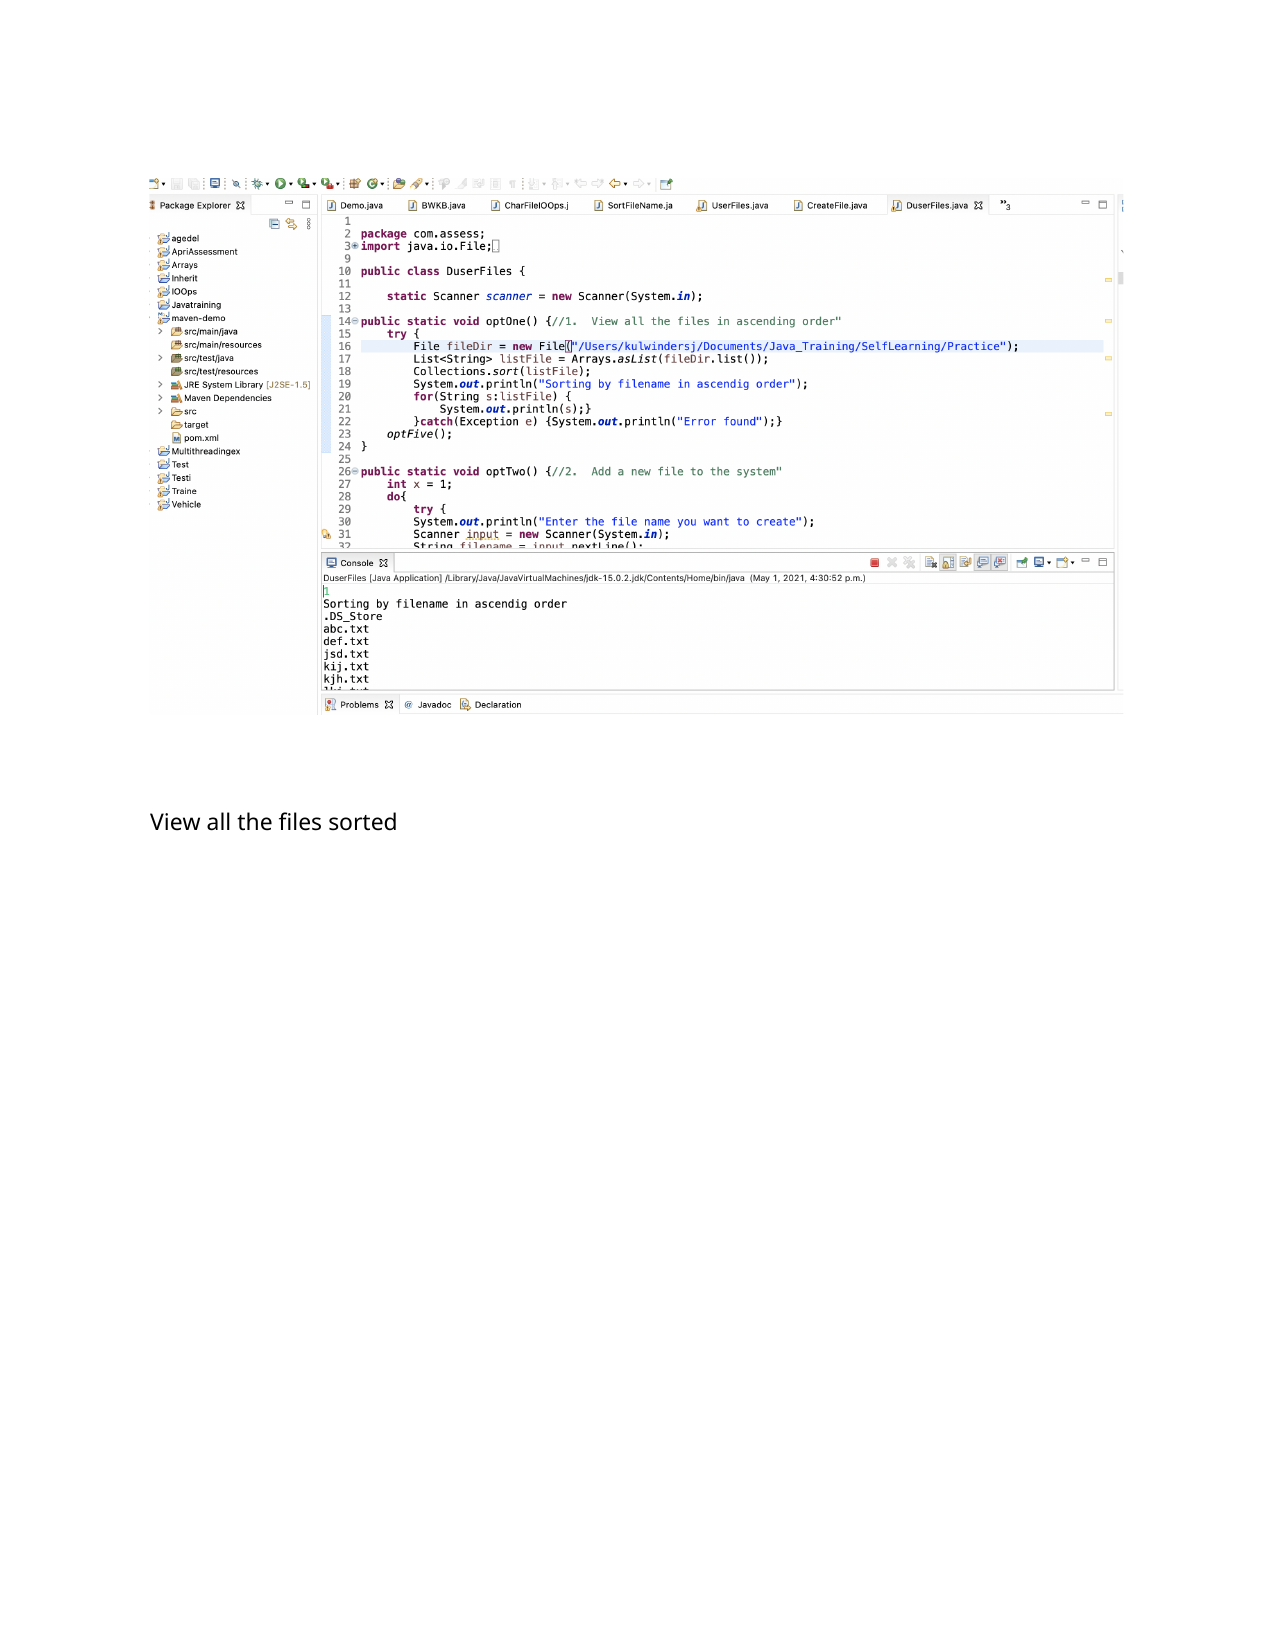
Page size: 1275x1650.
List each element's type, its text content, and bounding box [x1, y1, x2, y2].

picture [150, 179, 1121, 713]
text View all the files sorted [150, 806, 1125, 837]
